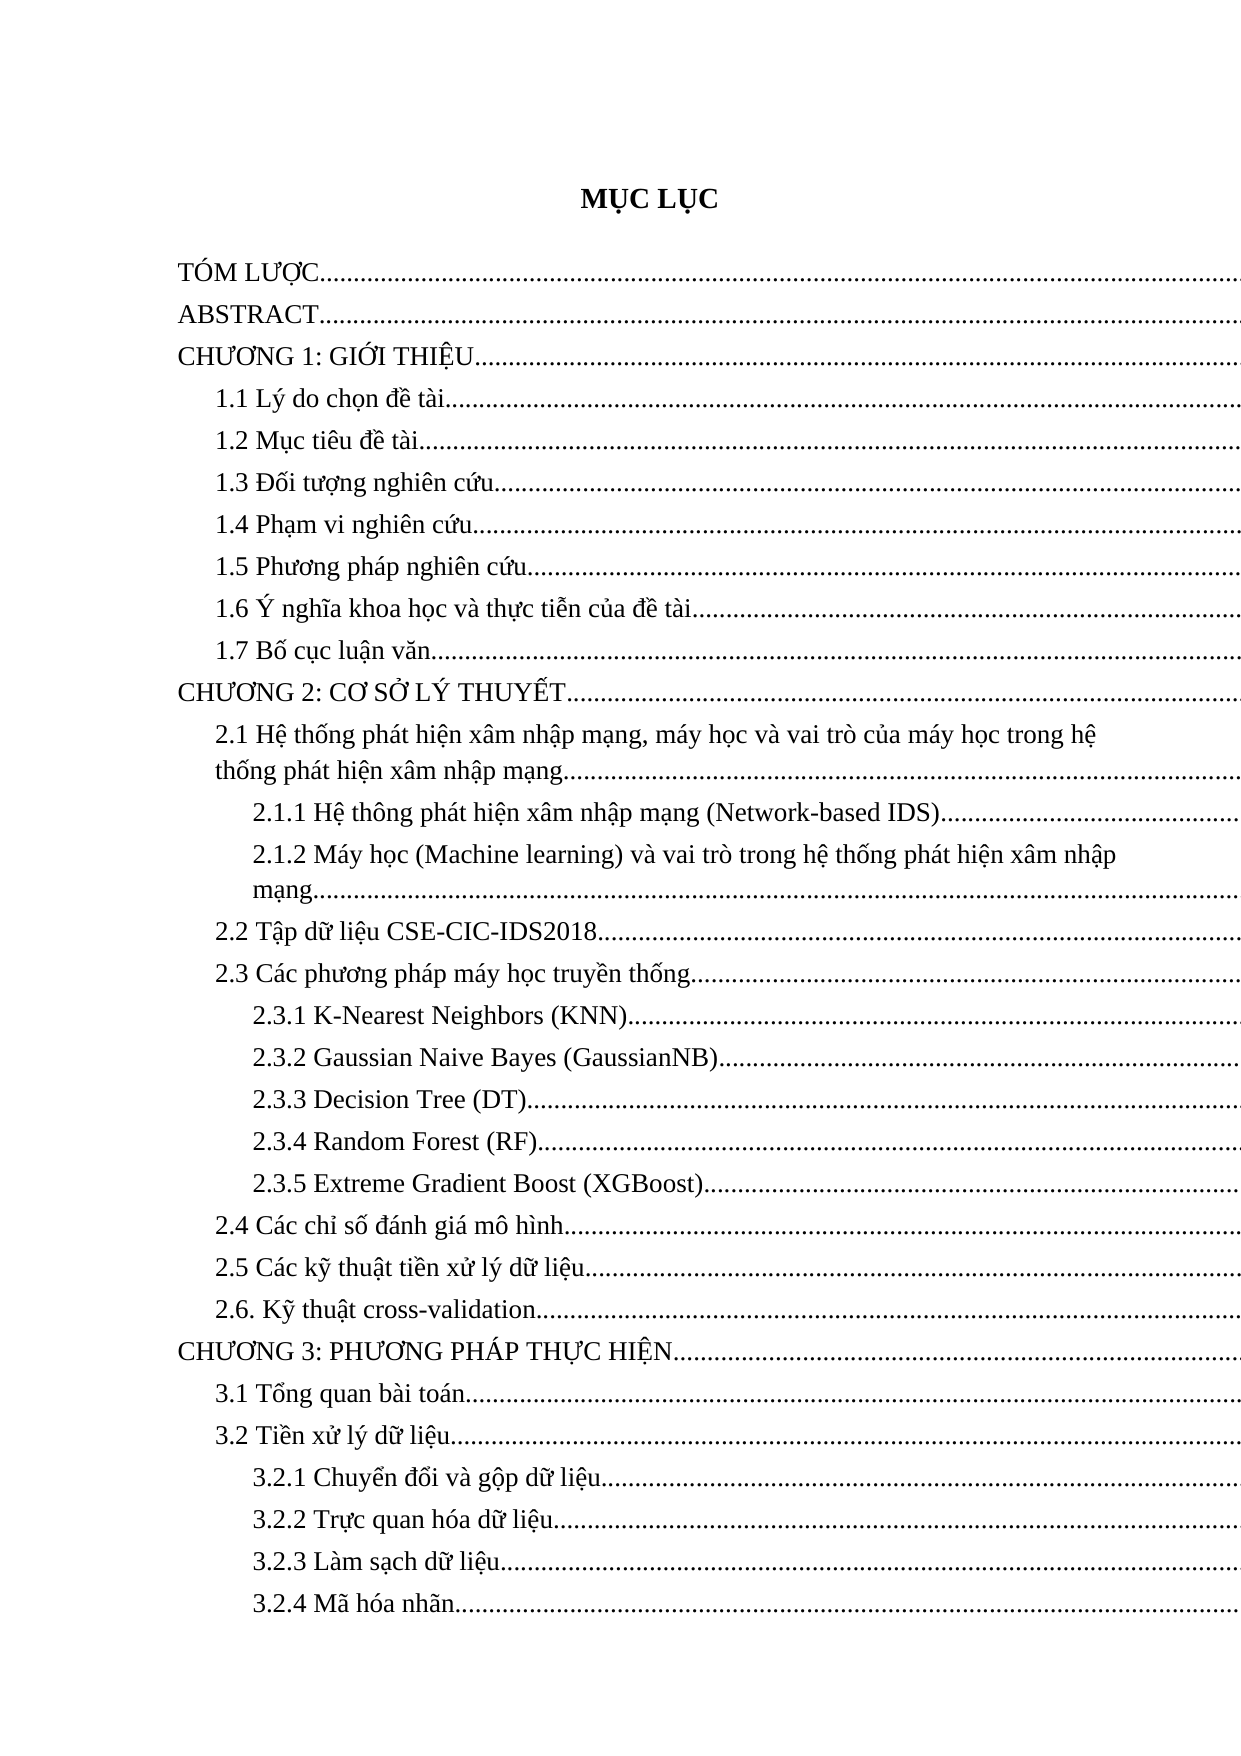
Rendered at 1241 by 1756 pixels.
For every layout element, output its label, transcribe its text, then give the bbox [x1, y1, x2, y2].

subtitle MỤC LỤC [177, 181, 1122, 214]
